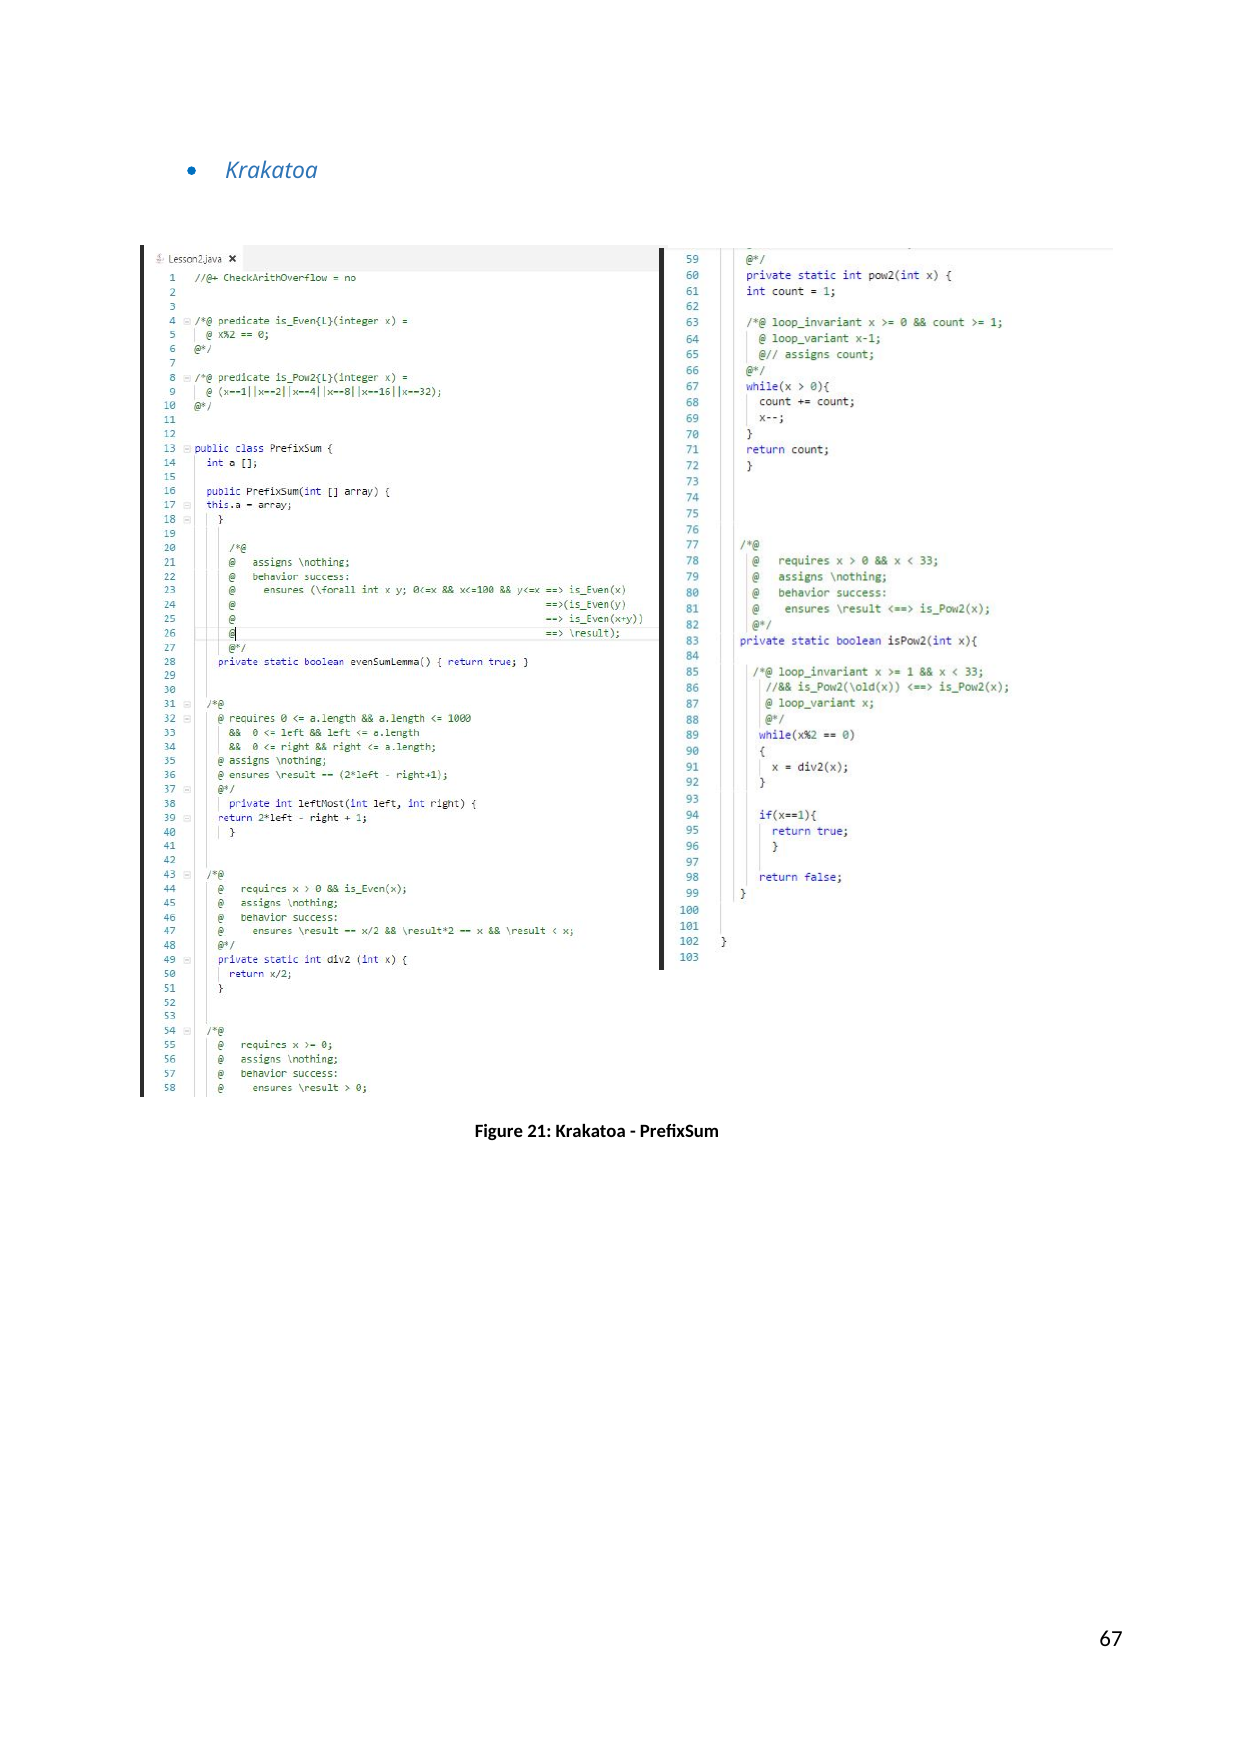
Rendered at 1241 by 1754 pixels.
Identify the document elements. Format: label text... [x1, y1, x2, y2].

picture [140, 245, 1113, 1097]
subtitle Krakatoa [187, 154, 1122, 185]
